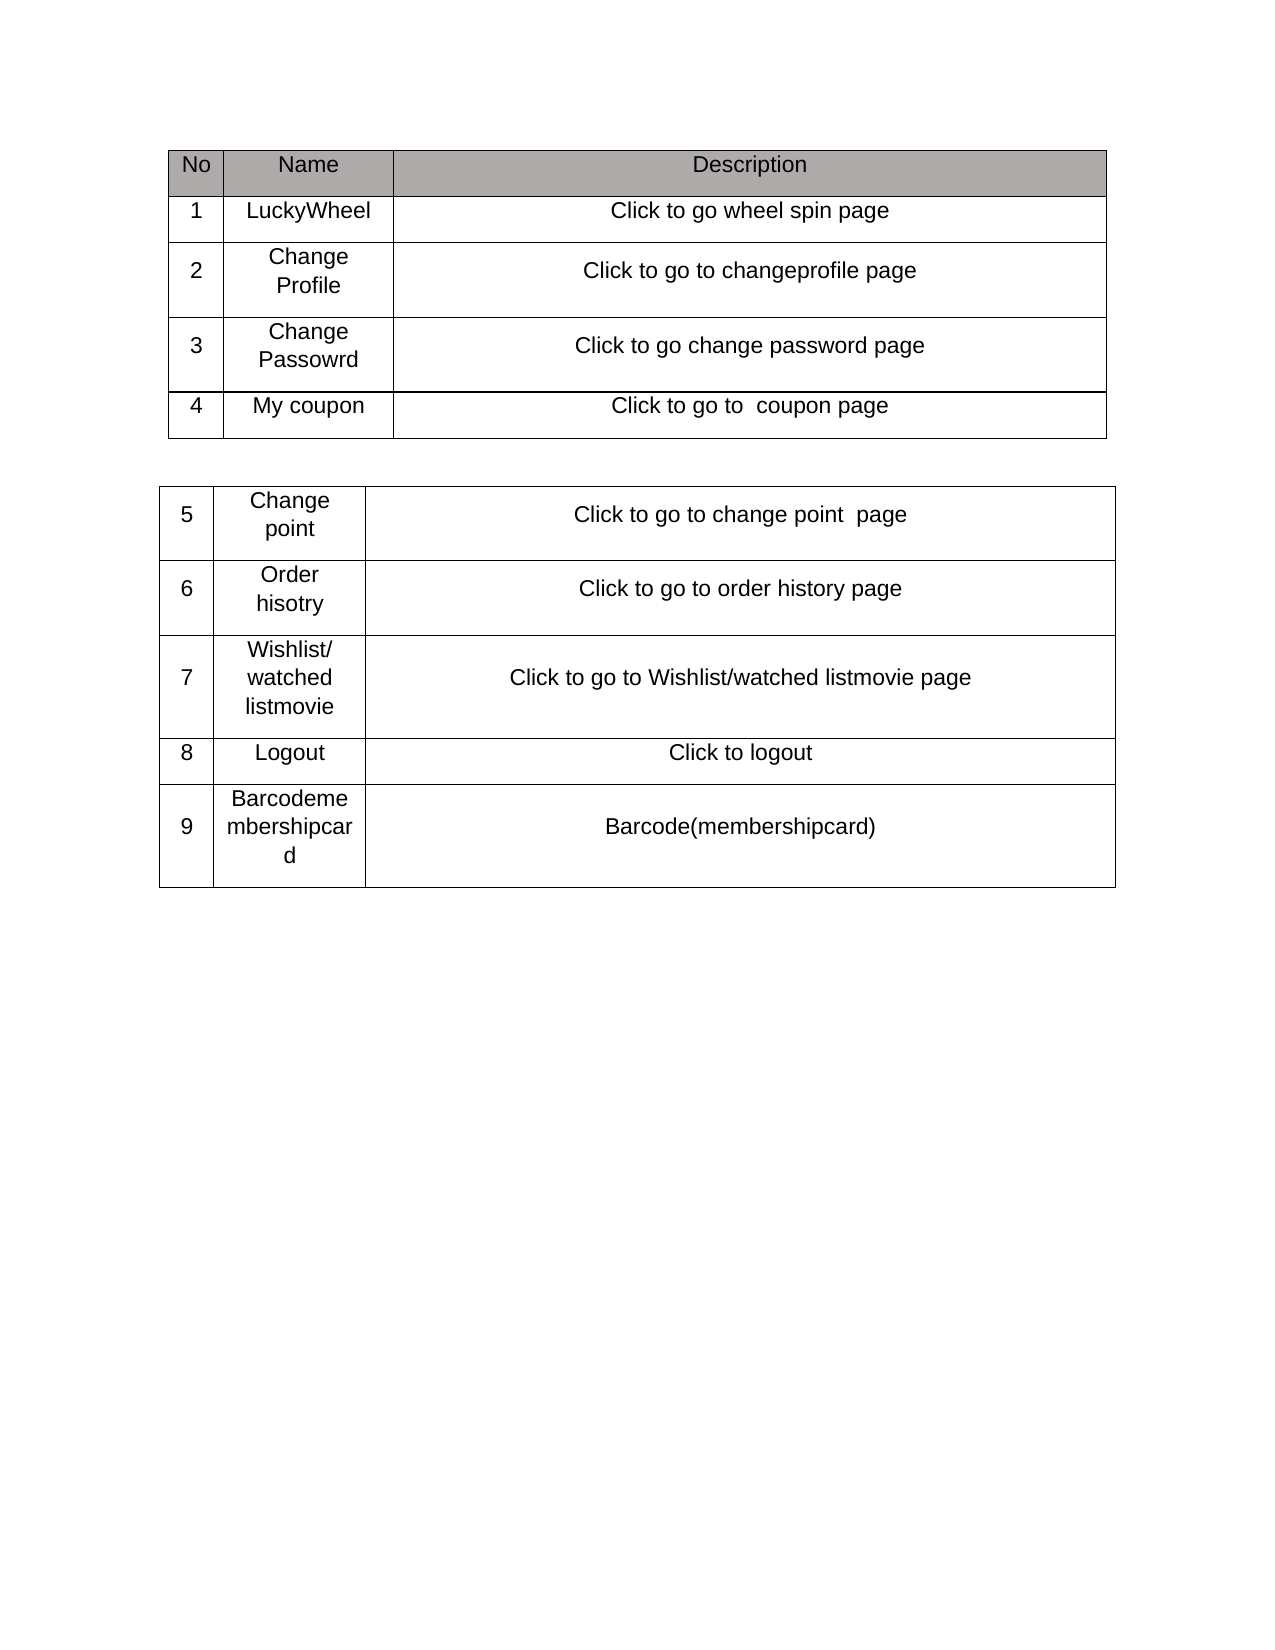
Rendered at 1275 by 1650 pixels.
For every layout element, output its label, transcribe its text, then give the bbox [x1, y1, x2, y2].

table_cell Click to go wheel spin page [394, 197, 1106, 242]
table_cell Wishlist/watched listmovie [214, 636, 365, 738]
table_cell Click to go to Wishlist/watched listmovie page [366, 636, 1115, 738]
table_cell Click to go change password page [394, 318, 1106, 391]
table_cell Click to go to coupon page [394, 393, 1106, 438]
table_header Click to go to change point page [366, 487, 1115, 560]
table_cell Click to go to changeprofile page [394, 243, 1106, 317]
table_header Description [394, 151, 1106, 196]
table_cell 9 [160, 785, 213, 887]
table_cell 7 [160, 636, 213, 738]
table_cell 2 [169, 243, 223, 317]
table_cell Barcode(membershipcard) [366, 785, 1115, 887]
table_header 5 [160, 487, 213, 560]
table_cell Click to go to order history page [366, 561, 1115, 635]
table_cell Logout [214, 739, 365, 784]
table_cell 3 [169, 318, 223, 391]
table_cell 8 [160, 739, 213, 784]
table_header Change point [214, 487, 365, 560]
table_header Name [224, 151, 393, 196]
table_cell Barcodemembershipcard [214, 785, 365, 887]
table_header No [169, 151, 223, 196]
table_cell 6 [160, 561, 213, 635]
table_cell My coupon [224, 393, 393, 438]
table_cell Order hisotry [214, 561, 365, 635]
table_cell 4 [169, 393, 223, 438]
table_cell Click to logout [366, 739, 1115, 784]
table_cell Change Profile [224, 243, 393, 317]
table_cell Change Passowrd [224, 318, 393, 391]
table_cell LuckyWheel [224, 197, 393, 242]
table_cell 1 [169, 197, 223, 242]
